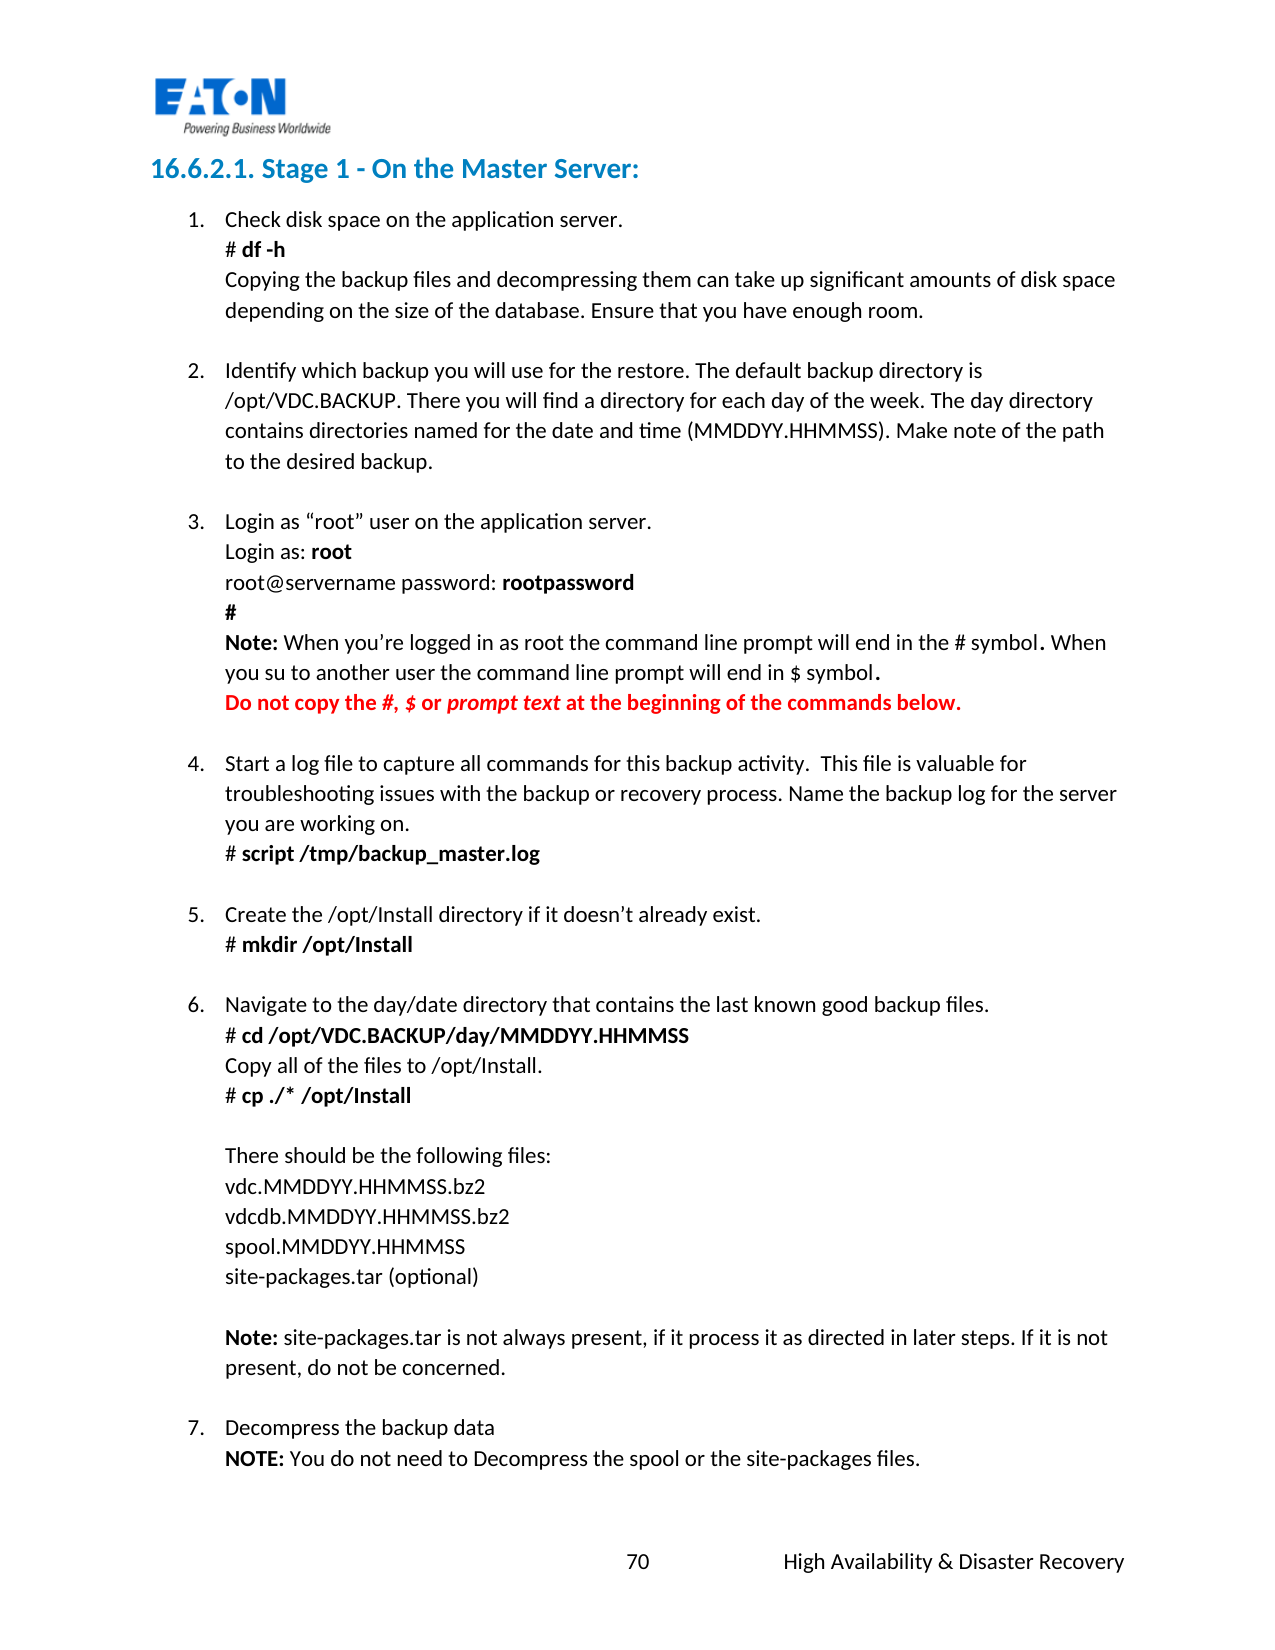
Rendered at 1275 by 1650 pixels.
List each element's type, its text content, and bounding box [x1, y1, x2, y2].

list Login as “root” user on the application server. Login as: root root@servername password: rootpassword # Note: When you’re logged in as root the command line prompt will end in the # symbol. When you su to another user the command line prompt will end in $ symbol. Do not copy the #, $ or prompt text at the beginning of the commands below. [187, 507, 1125, 747]
list Start a log file to capture all commands for this backup activity. This file is valuable for troubleshooting issues with the backup or recovery process. Name the backup log for the server you are working on. # script /tmp/backup_master.log [187, 749, 1125, 898]
list Check disk space on the application server. # df -h Copying the backup files and decompressing them can take up significant amounts of disk space depending on the size of the database. Ensure that you have enough room. [187, 205, 1125, 354]
list Navigate to the day/date directory that contains the last known good backup files. # cd /opt/VDC.BACKUP/day/MMDDYY.HHMMSS Copy all of the files to /opt/Install. # cp ./* /opt/Install There should be the following files: vdc.MMDDYY.HHMMSS.bz2 vdcdb.MMDDYY.HHMMSS.bz2 spool.MMDDYY.HHMMSS site-packages.tar (optional) Note: site-packages.tar is not always present, if it process it as directed in later steps. If it is not present, do not be concerned. [187, 991, 1125, 1411]
list Create the /opt/Install directory if it doesn’t already exist. # mkdir /opt/Install [187, 900, 1125, 988]
list Identify which backup you will use for the restore. The default backup directory is /opt/VDC.BACKUP. There you will find a directory for each day of the week. The day directory contains directories named for the date and time (MMDDYY.HHMMSS). Make note of the path to the desired backup. [187, 356, 1125, 505]
subtitle Stage 1 - On the Master Server: [150, 150, 1125, 186]
picture [150, 75, 337, 140]
